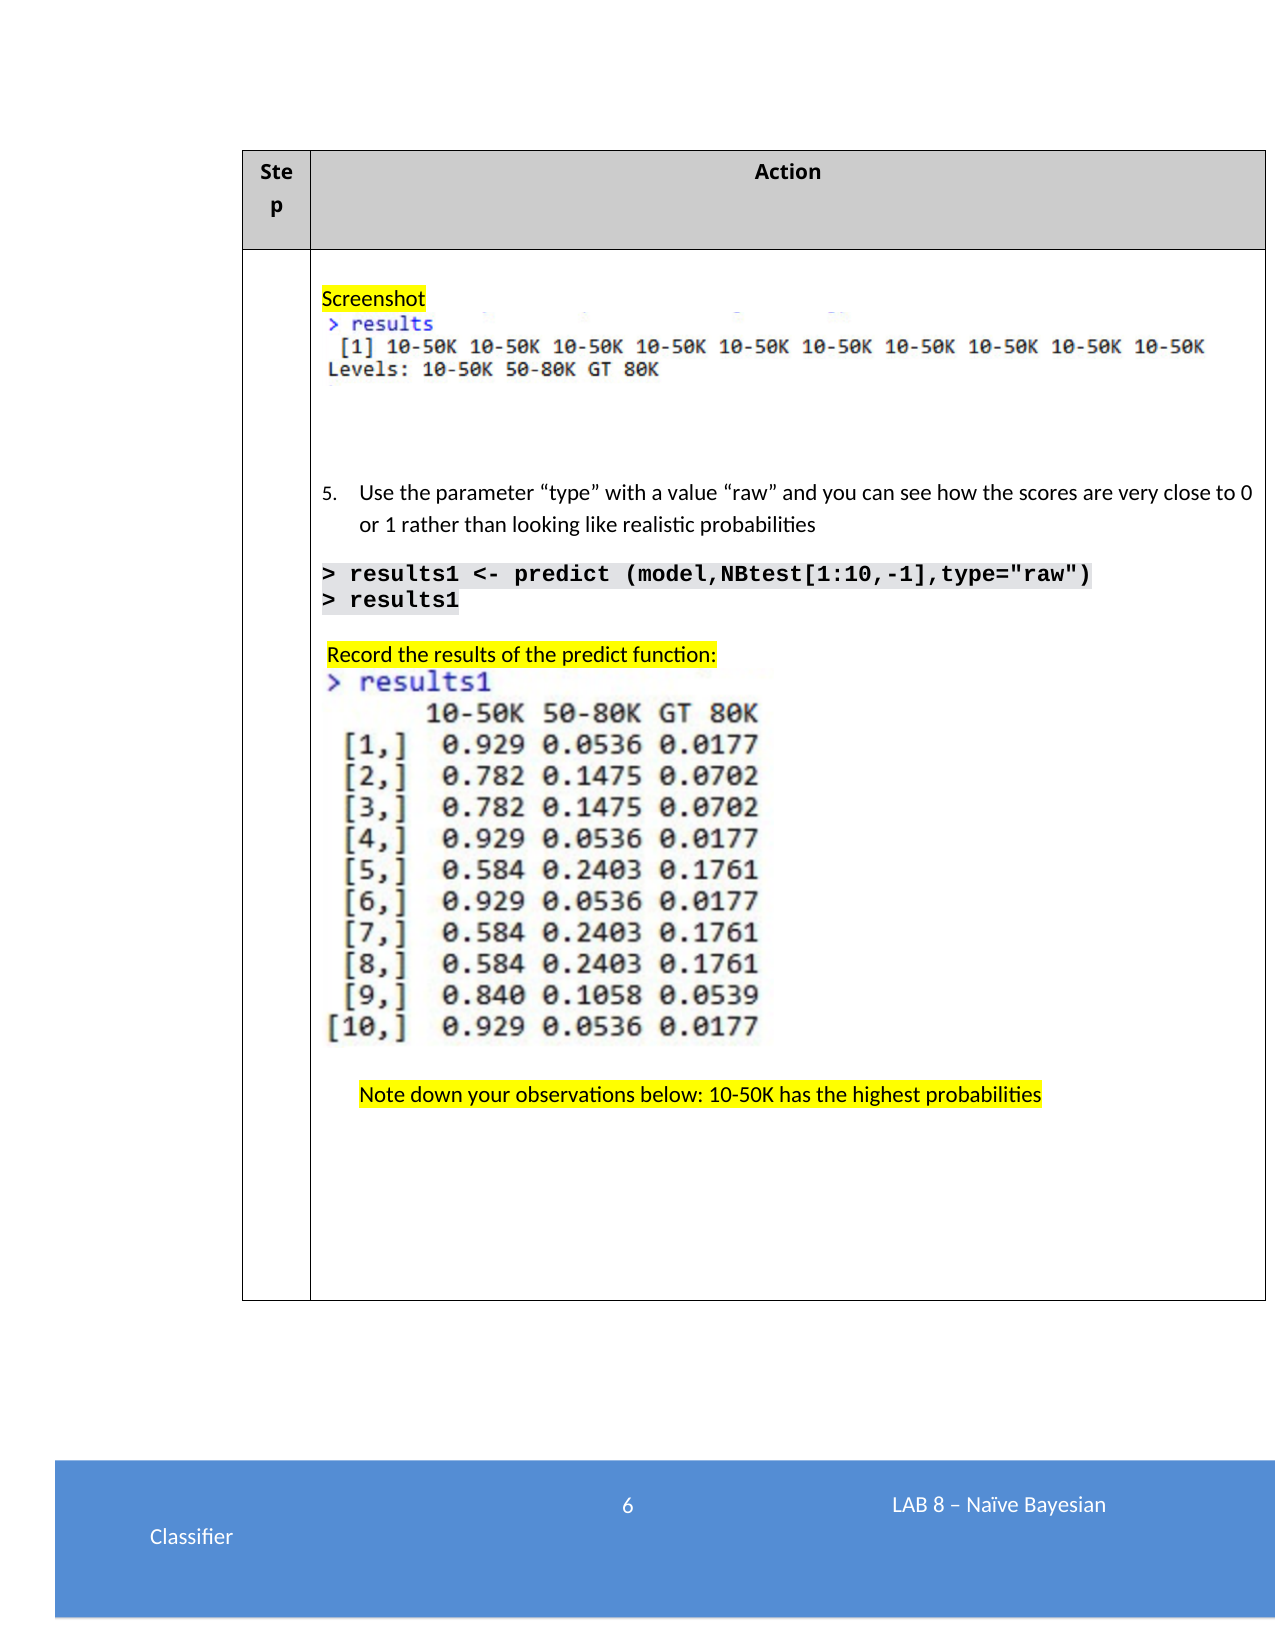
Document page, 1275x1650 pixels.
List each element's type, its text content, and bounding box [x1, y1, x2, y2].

picture [321, 312, 1233, 386]
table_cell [311, 250, 1265, 1300]
table_cell 6 [243, 250, 310, 1300]
picture [321, 668, 774, 1048]
table_header Action [311, 151, 1265, 249]
table_header Step [243, 151, 310, 249]
